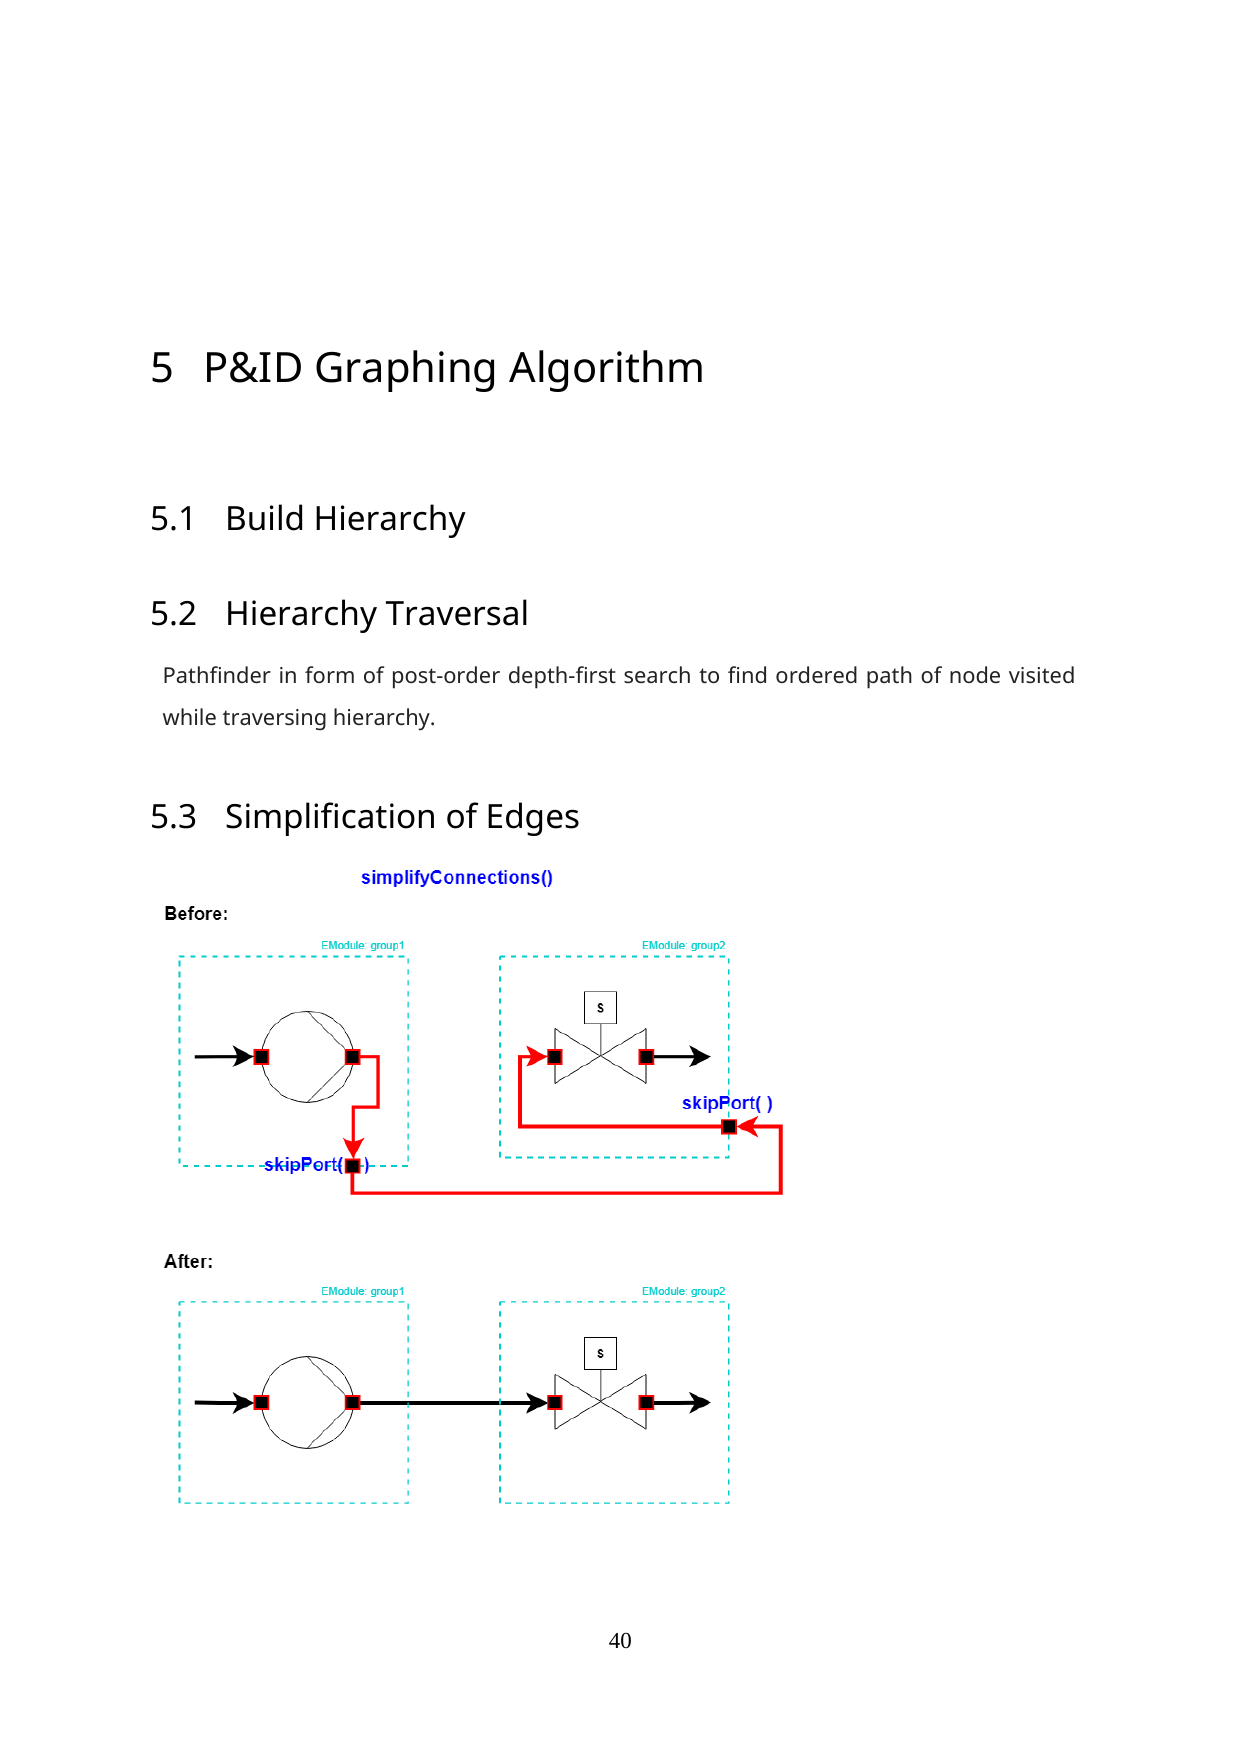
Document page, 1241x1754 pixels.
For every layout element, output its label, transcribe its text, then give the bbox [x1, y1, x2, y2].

text Pathfinder in form of post-order depth-first search to find ordered path of node visited while traversing hierarchy. [162, 660, 1077, 731]
text P&ID Graphing Algorithm [150, 337, 1090, 394]
text Build Hierarchy [150, 494, 1090, 540]
text Hierarchy Traversal [150, 590, 1090, 635]
picture [162, 863, 794, 1504]
text Simplification of Edges [150, 793, 1090, 838]
